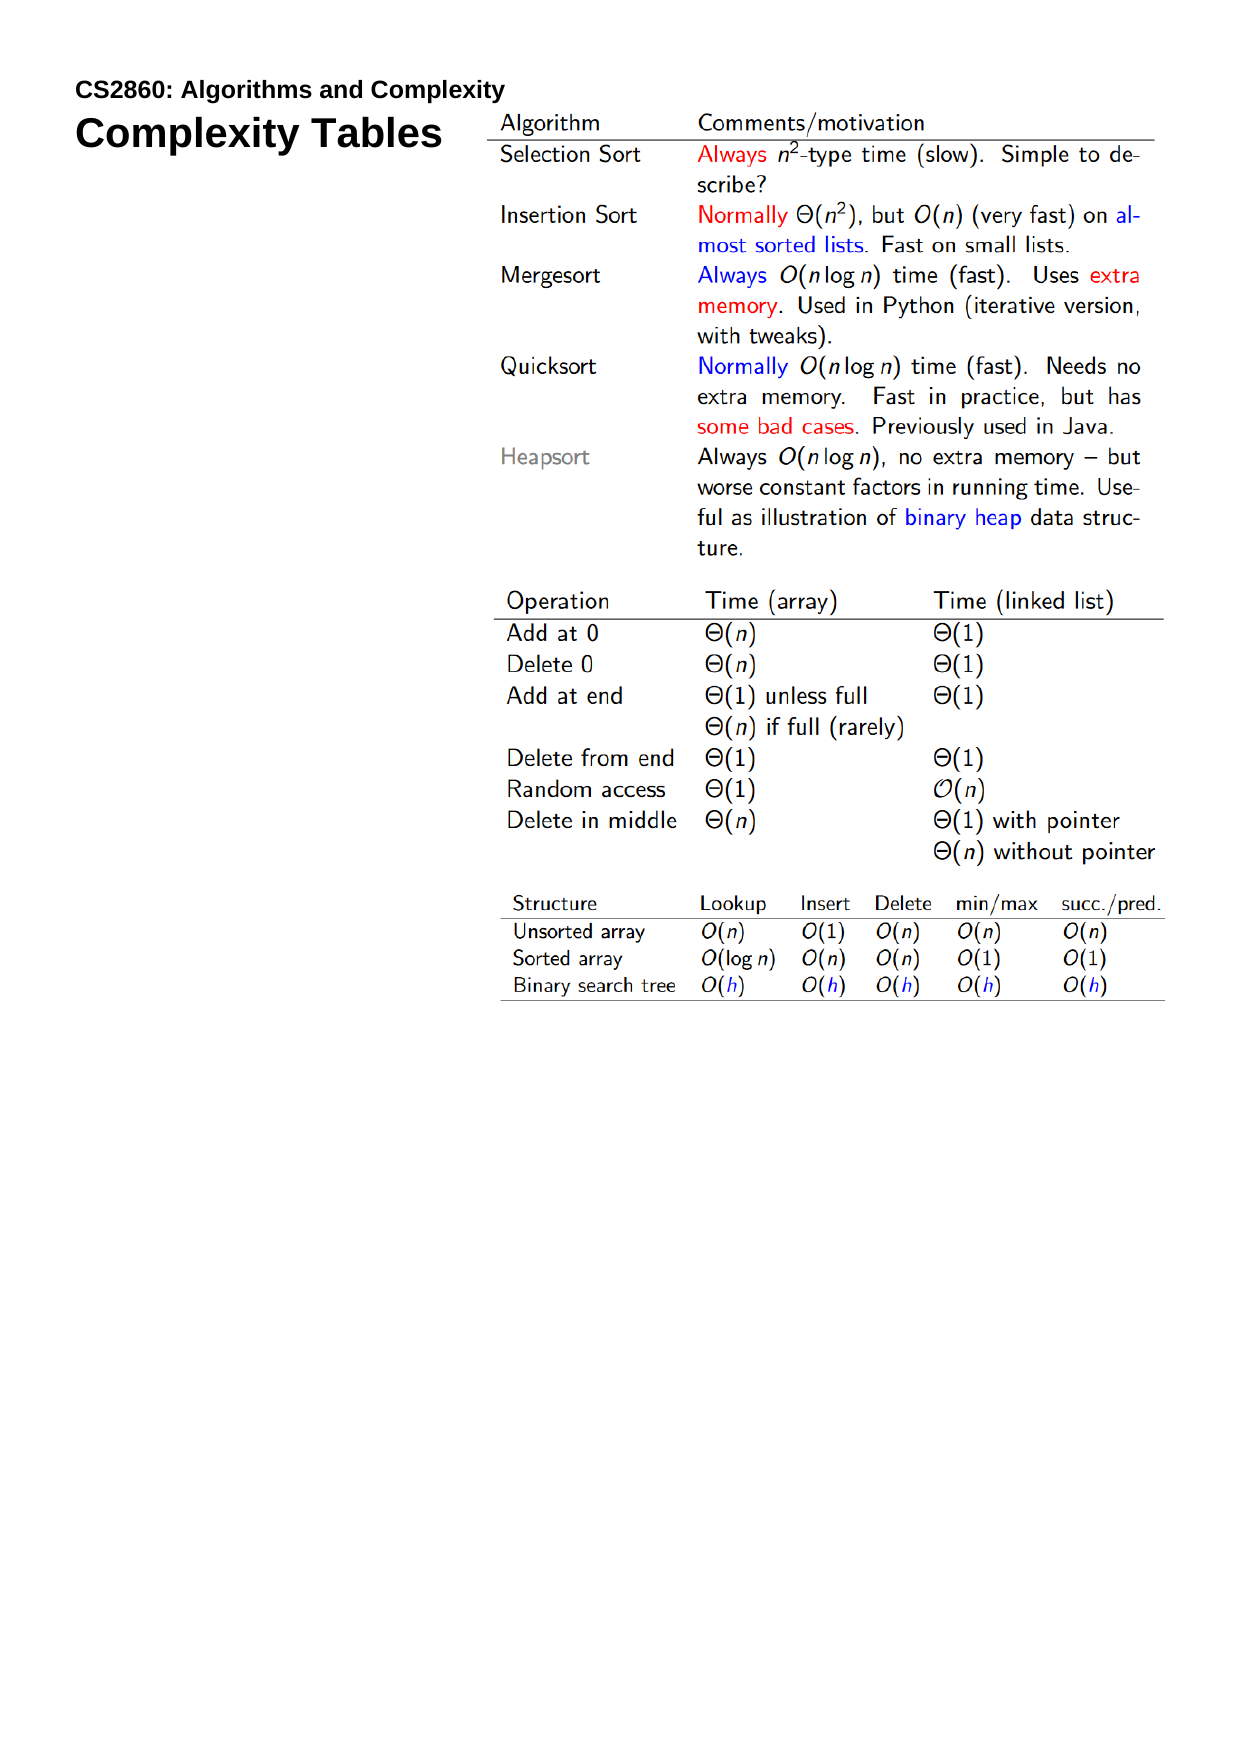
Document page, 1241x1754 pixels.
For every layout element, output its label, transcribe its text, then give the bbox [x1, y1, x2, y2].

picture [487, 109, 1166, 566]
subtitle Complexity Tables [75, 108, 1165, 156]
picture [499, 888, 1166, 1005]
picture [493, 588, 1164, 871]
